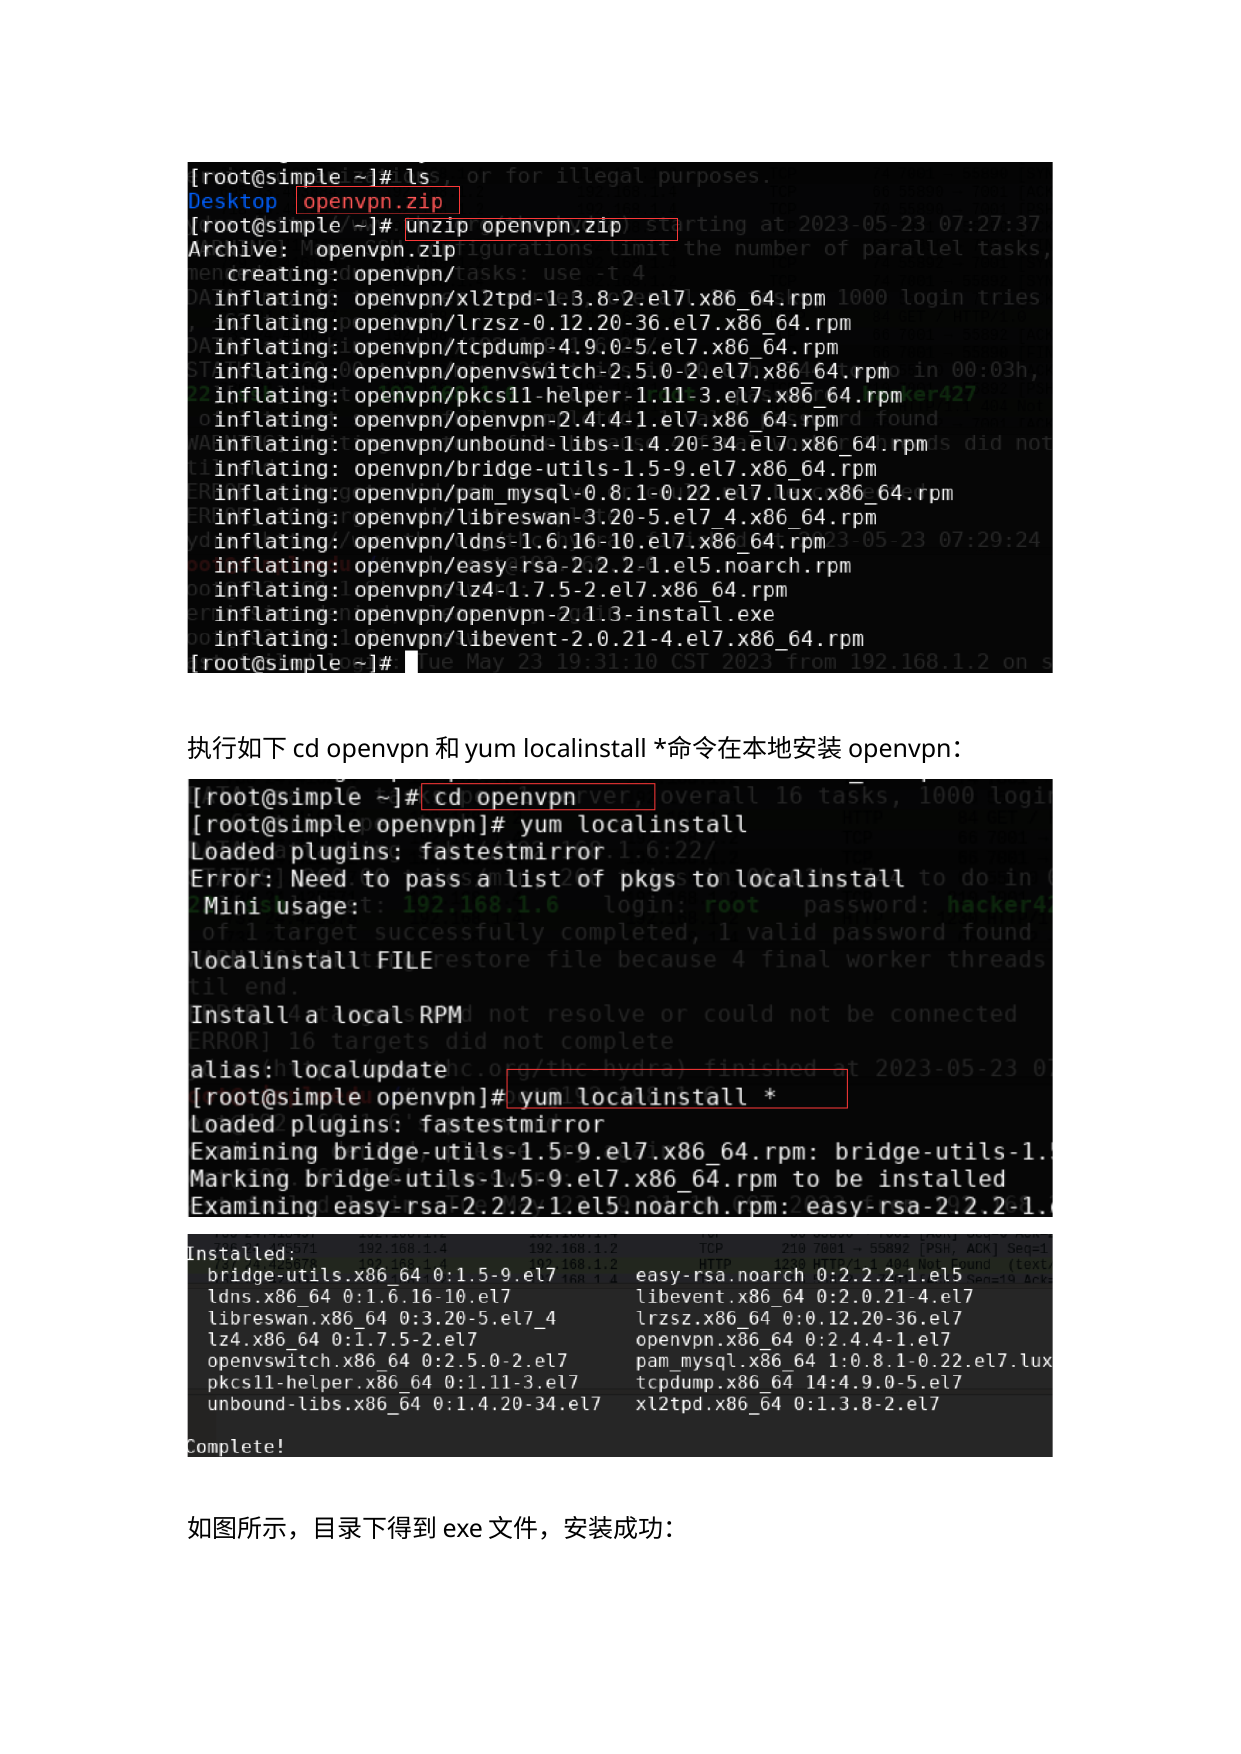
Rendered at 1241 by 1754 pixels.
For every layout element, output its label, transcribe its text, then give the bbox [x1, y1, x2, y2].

picture [187, 1234, 1053, 1457]
picture [187, 779, 1053, 1217]
text 执行如下cd openvpn和yum localinstall *命令在本地安装 openvpn： [187, 714, 1053, 779]
picture [187, 162, 1053, 673]
text 如图所示，目录下得到exe文件，安装成功： [187, 1494, 1053, 1559]
